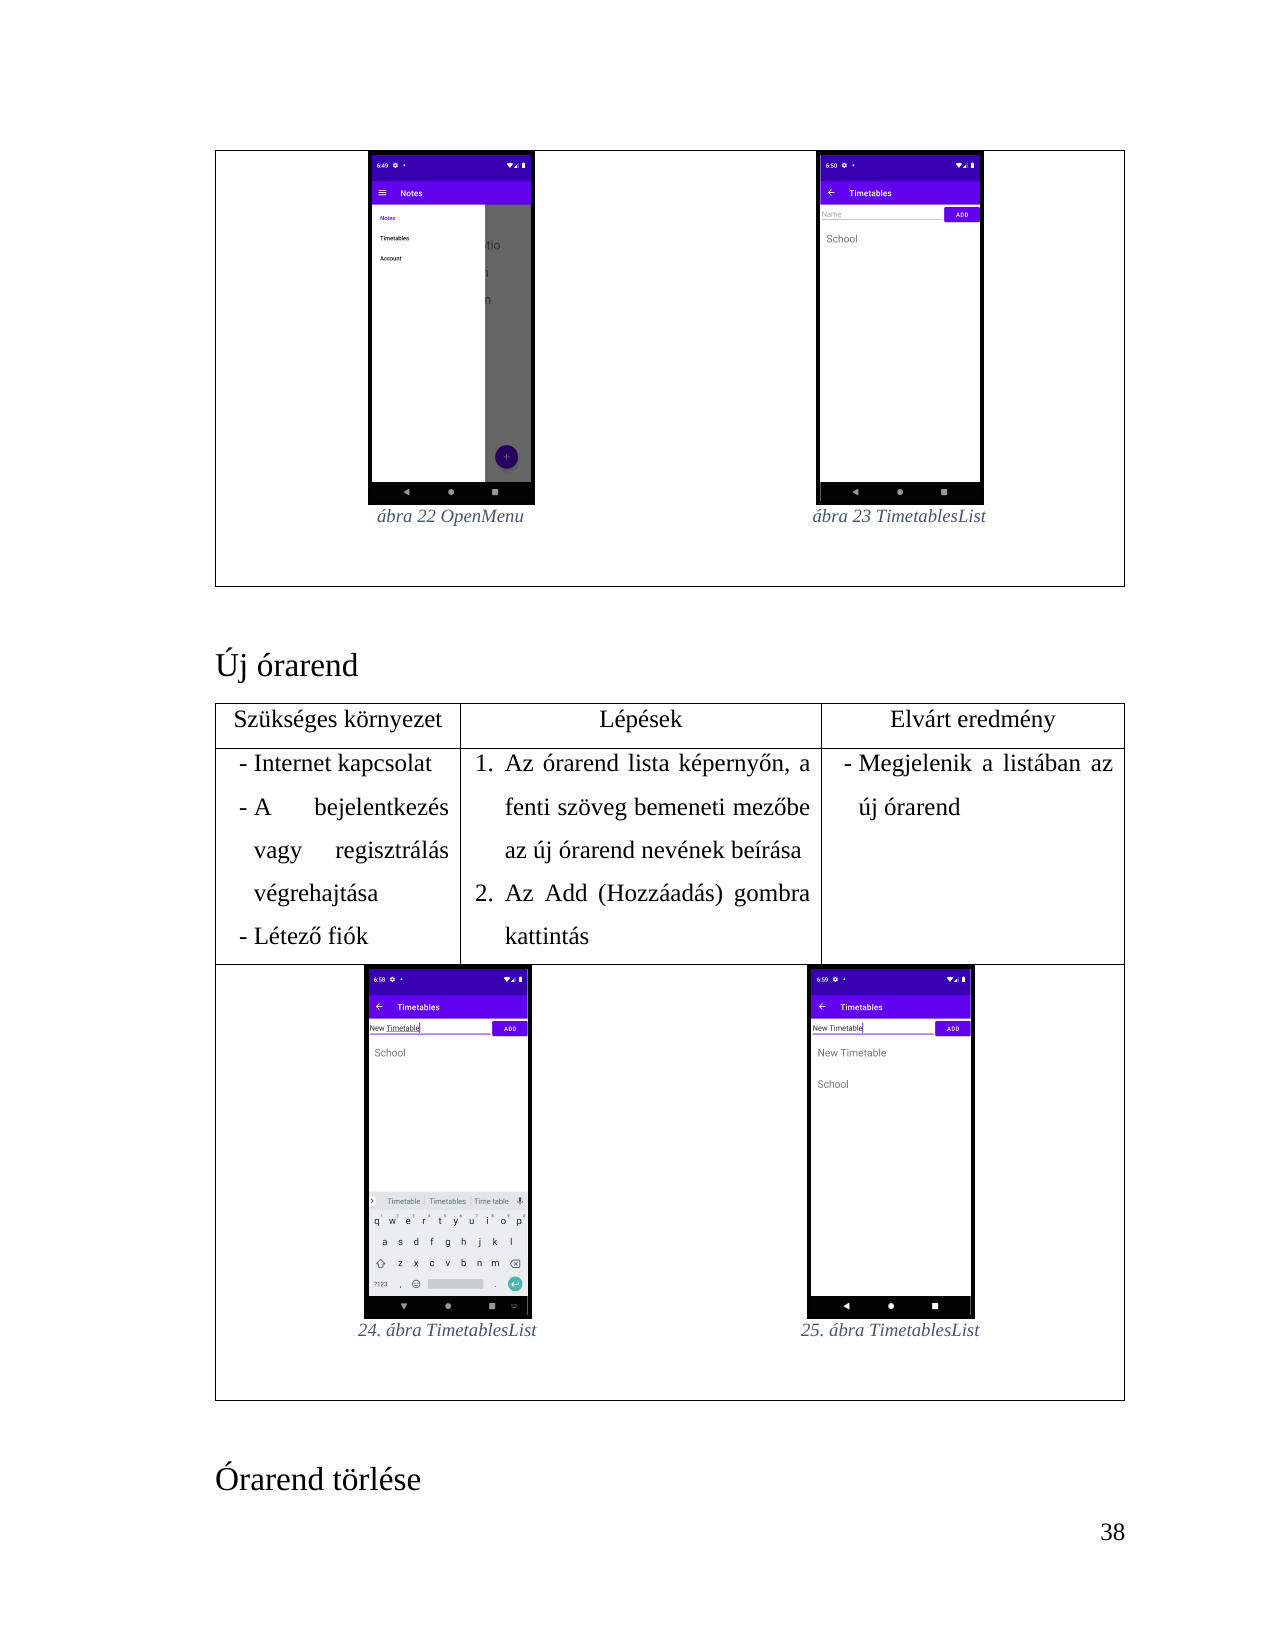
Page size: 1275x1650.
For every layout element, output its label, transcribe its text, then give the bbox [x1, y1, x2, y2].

table_cell [216, 965, 1124, 1400]
picture [369, 969, 528, 1315]
picture [820, 155, 980, 501]
text Új órarend [215, 645, 1125, 684]
table_cell [216, 151, 1124, 586]
table_header Elvárt eredmény [822, 704, 1124, 747]
table_cell Az órarend lista képernyőn, a fenti szöveg bemeneti mezőbe az új órarend nevének beírása Az Add (Hozzáadás) gombra kattintás [461, 749, 821, 964]
text Órarend törlése [215, 1459, 1125, 1498]
table_header Lépések [461, 704, 821, 747]
picture [811, 969, 971, 1315]
table_header Szükséges környezet [216, 704, 460, 747]
table_cell Internet kapcsolat A bejelentkezés vagy regisztrálás végrehajtása Létező fiók [216, 749, 460, 964]
picture [372, 155, 531, 501]
table_cell Megjelenik a listában az új órarend [822, 749, 1124, 964]
